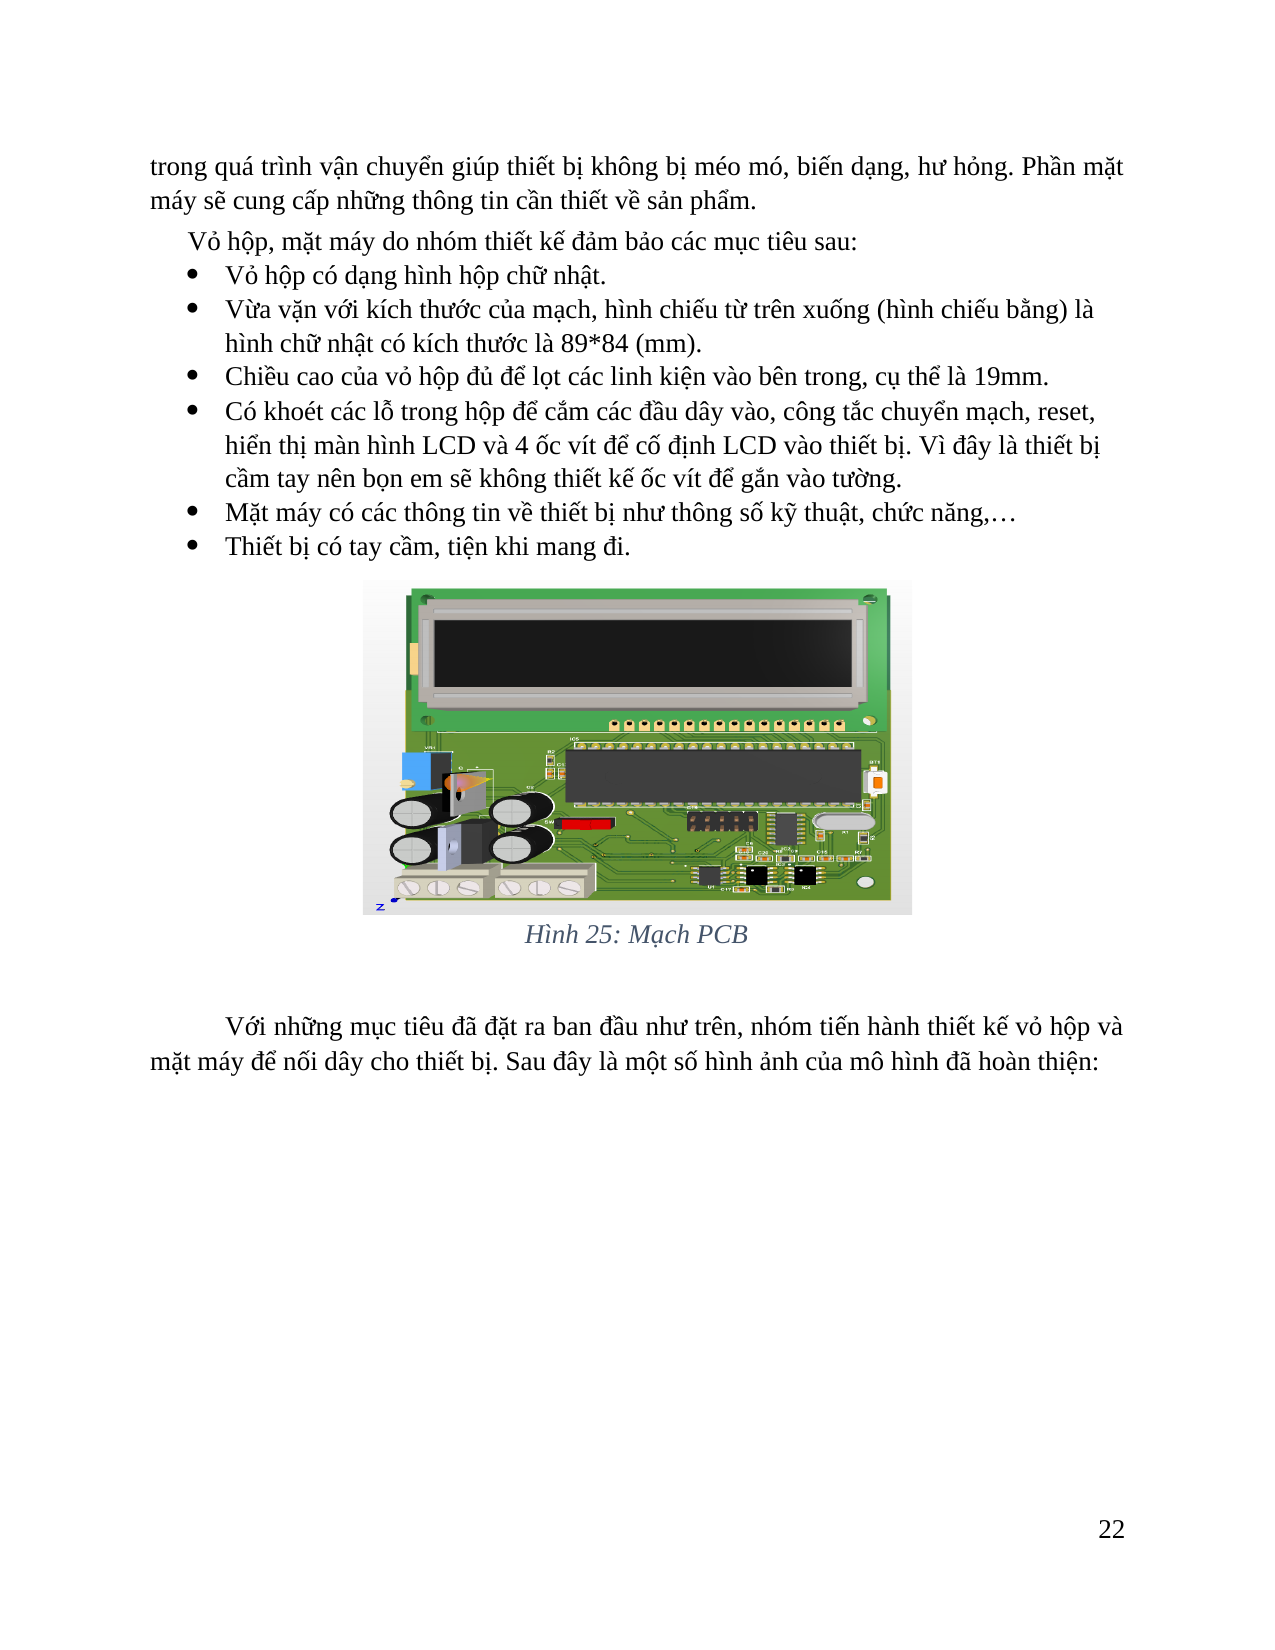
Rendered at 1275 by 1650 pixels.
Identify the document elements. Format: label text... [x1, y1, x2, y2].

picture [362, 580, 913, 915]
text Hình 25: Mạch PCB [150, 918, 1125, 949]
text Vỏ hộp, mặt máy do nhóm thiết kế đảm bảo các mục tiêu sau: [150, 224, 1125, 256]
list Có khoét các lỗ trong hộp để cắm các đầu dây vào, công tắc chuyển mạch, reset, hiển thị màn hình LCD và 4 ốc vít để cố định LCD vào thiết bị. Vì đây là thiết bị cầm tay nên bọn em sẽ không thiết kế ốc vít để gắn vào tường. [187, 395, 1125, 493]
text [150, 150, 1125, 215]
list Vỏ hộp có dạng hình hộp chữ nhật. [187, 259, 1125, 290]
list Thiết bị có tay cầm, tiện khi mang đi. [187, 530, 1125, 562]
text Với những mục tiêu đã đặt ra ban đầu như trên, nhóm tiến hành thiết kế vỏ hộp và mặt máy để nối dây cho thiết bị. Sau đây là một số hình ảnh của mô hình đã hoàn thiện: [150, 1010, 1125, 1076]
list Mặt máy có các thông tin về thiết bị như thông số kỹ thuật, chức năng,… [187, 496, 1125, 527]
list Vừa vặn với kích thước của mạch, hình chiếu từ trên xuống (hình chiếu bằng) là hình chữ nhật có kích thước là 89*84 (mm). [187, 293, 1125, 358]
list Chiều cao của vỏ hộp đủ để lọt các linh kiện vào bên trong, cụ thể là 19mm. [187, 361, 1125, 392]
